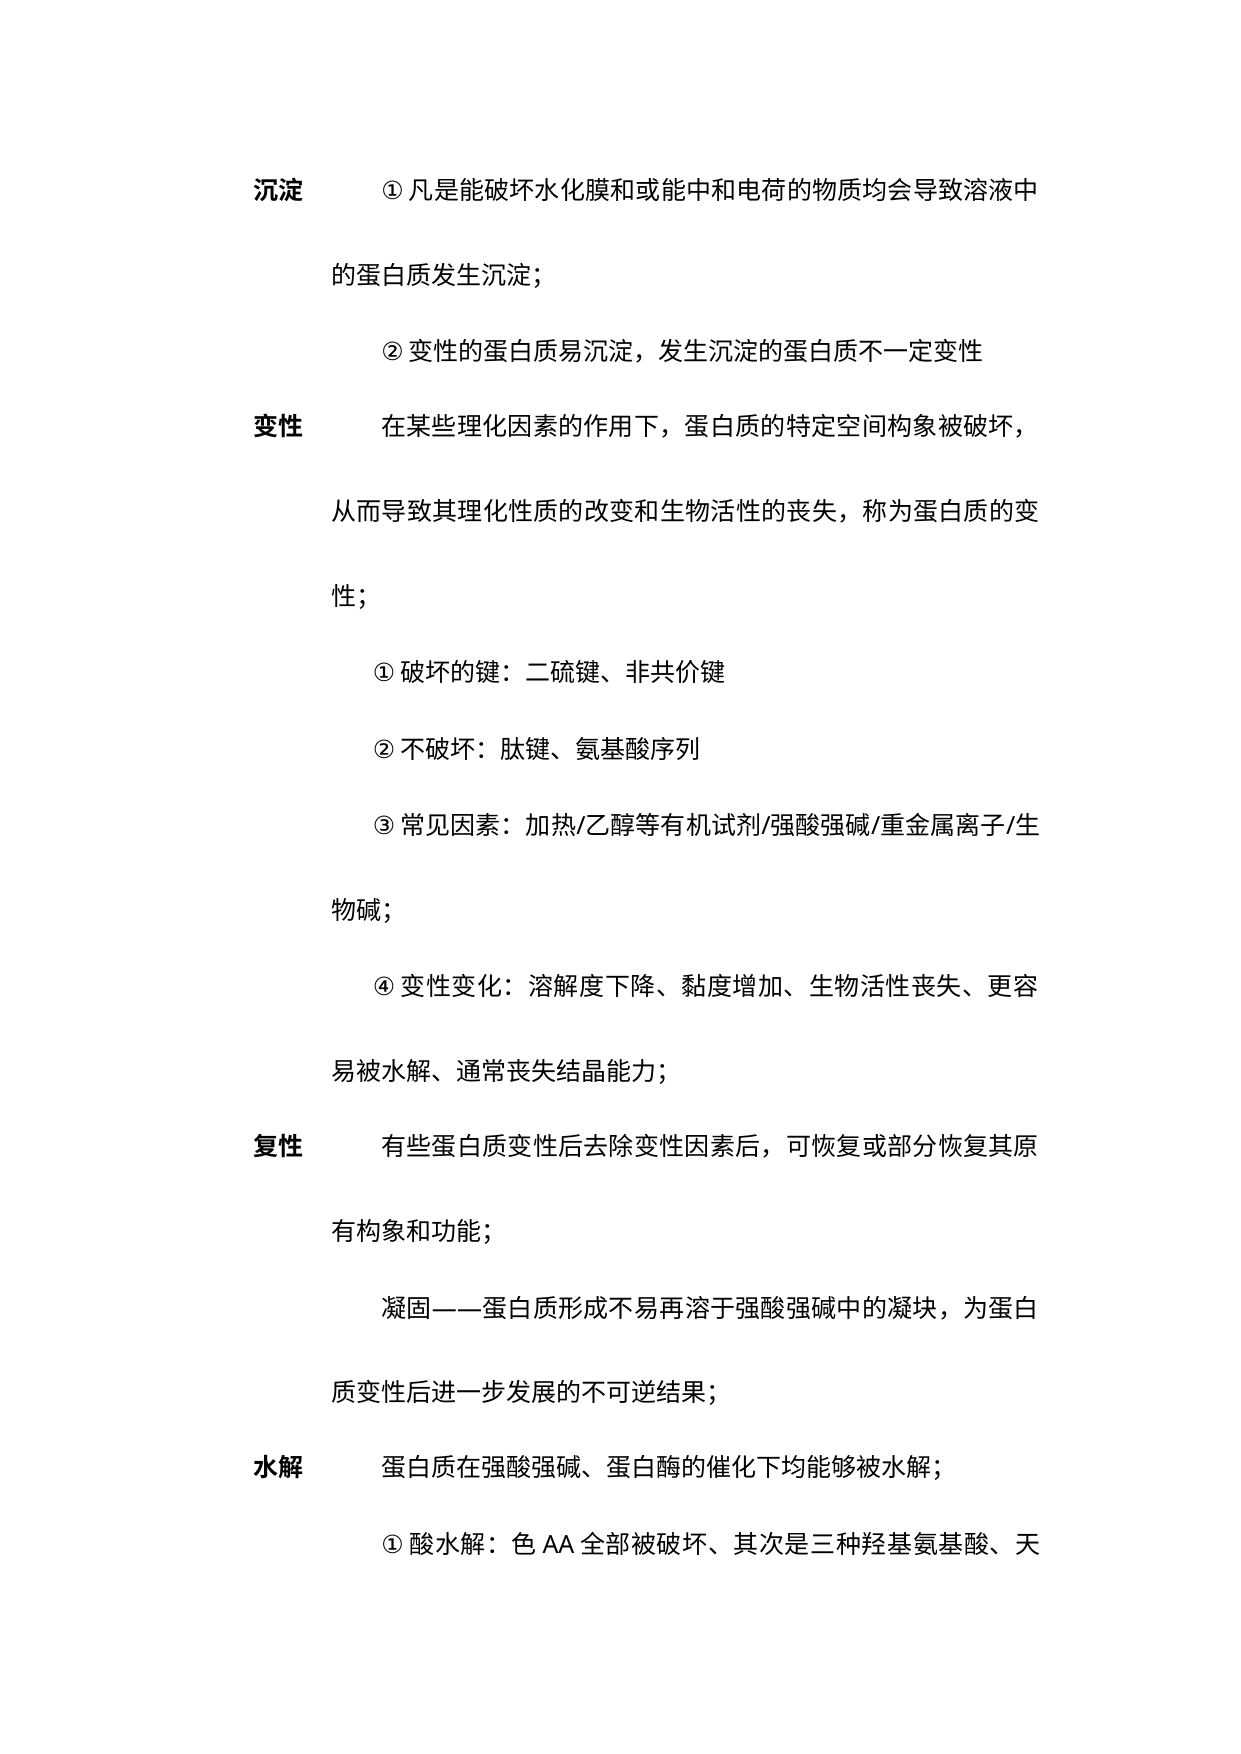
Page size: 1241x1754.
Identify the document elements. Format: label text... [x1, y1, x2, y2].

table_cell 在某些理化因素的作用下，蛋白质的特定空间构象被破坏，从而导致其理化性质的改变和生物活性的丧失，称为蛋白质的变性； ①破坏的键：二硫键、非共价键 ②不破坏：肽键、氨基酸序列 ③常见因素：加热/乙醇等有机试剂/强酸强碱/重金属离子/生物碱； ④变性变化：溶解度下降、黏度增加、生物活性丧失、更容易被水解、通常丧失结晶能力； [320, 392, 1052, 1112]
table_cell 变性 [188, 392, 320, 1112]
table_cell ①凡是能破坏水化膜和或能中和电荷的物质均会导致溶液中的蛋白质发生沉淀； ②变性的蛋白质易沉淀，发生沉淀的蛋白质不一定变性 [320, 156, 1052, 392]
table_cell 复性 [188, 1112, 320, 1433]
table_cell 有些蛋白质变性后去除变性因素后，可恢复或部分恢复其原有构象和功能； 凝固——蛋白质形成不易再溶于强酸强碱中的凝块，为蛋白质变性后进一步发展的不可逆结果； [320, 1112, 1052, 1433]
table_cell 沉淀 [188, 156, 320, 392]
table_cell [320, 1433, 1052, 1577]
table_cell 水解 [188, 1433, 320, 1577]
